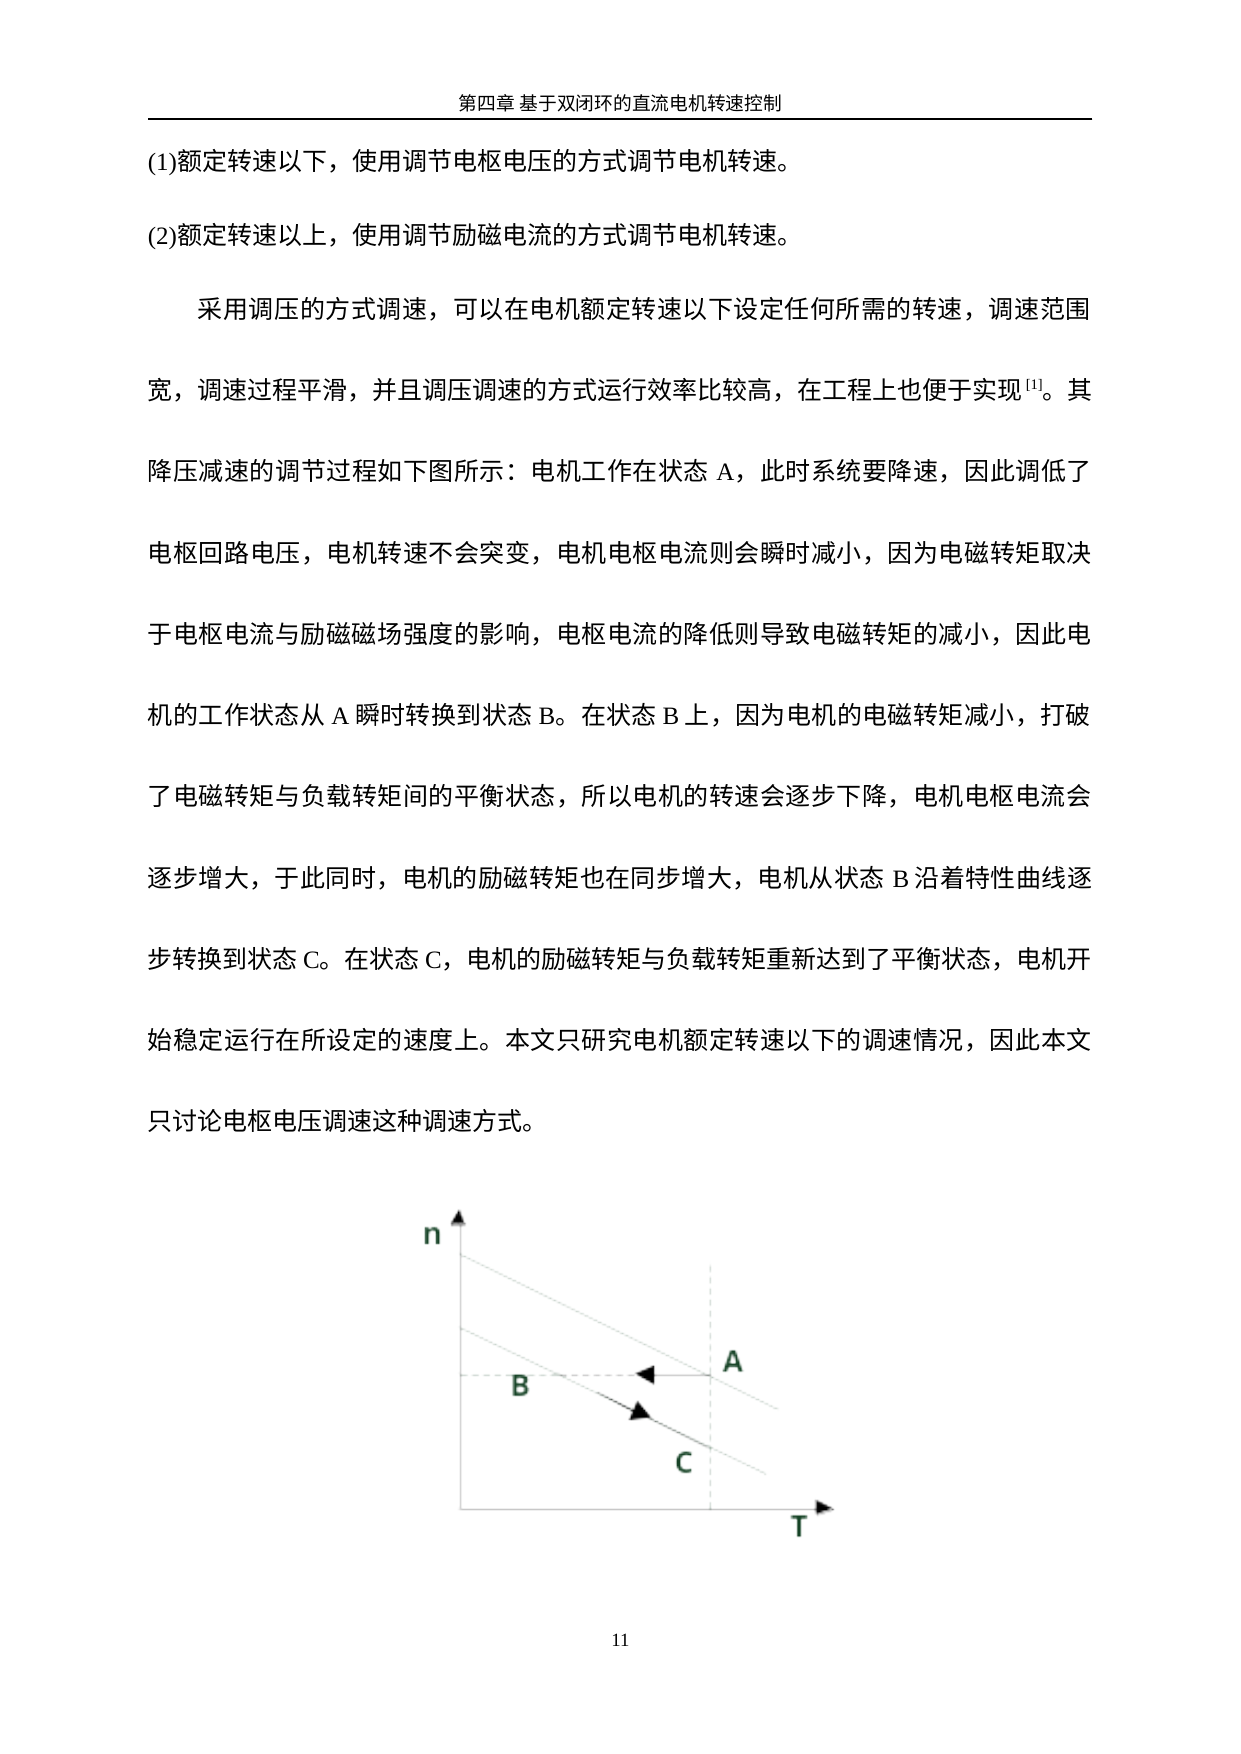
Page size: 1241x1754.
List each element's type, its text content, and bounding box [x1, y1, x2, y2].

text (1)额定转速以下，使用调节电枢电压的方式调节电机转速。 [148, 127, 1092, 192]
text (2)额定转速以上，使用调节励磁电流的方式调节电机转速。 [148, 201, 1092, 266]
text 采用调压的方式调速，可以在电机额定转速以下设定任何所需的转速，调速范围宽，调速过程平滑，并且调压调速的方式运行效率比较高，在工程上也便于实现[1]。其降压减速的调节过程如下图所示：电机工作在状态A，此时系统要降速，因此调低了电枢回路电压，电机转速不会突变，电机电枢电流则会瞬时减小，因为电磁转矩取决于电枢电流与励磁磁场强度的影响，电枢电流的降低则导致电磁转矩的减小，因此电机的工作状态从A瞬时转换到状态B。在状态B上，因为电机的电磁转矩减小，打破了电磁转矩与负载转矩间的平衡状态，所以电机的转速会逐步下降，电机电枢电流会逐步增大，于此同时，电机的励磁转矩也在同步增大，电机从状态B沿着特性曲线逐步转换到状态C。在状态C，电机的励磁转矩与负载转矩重新达到了平衡状态，电机开始稳定运行在所设定的速度上。本文只研究电机额定转速以下的调速情况，因此本文只讨论电枢电压调速这种调速方式。 [148, 275, 1092, 1152]
